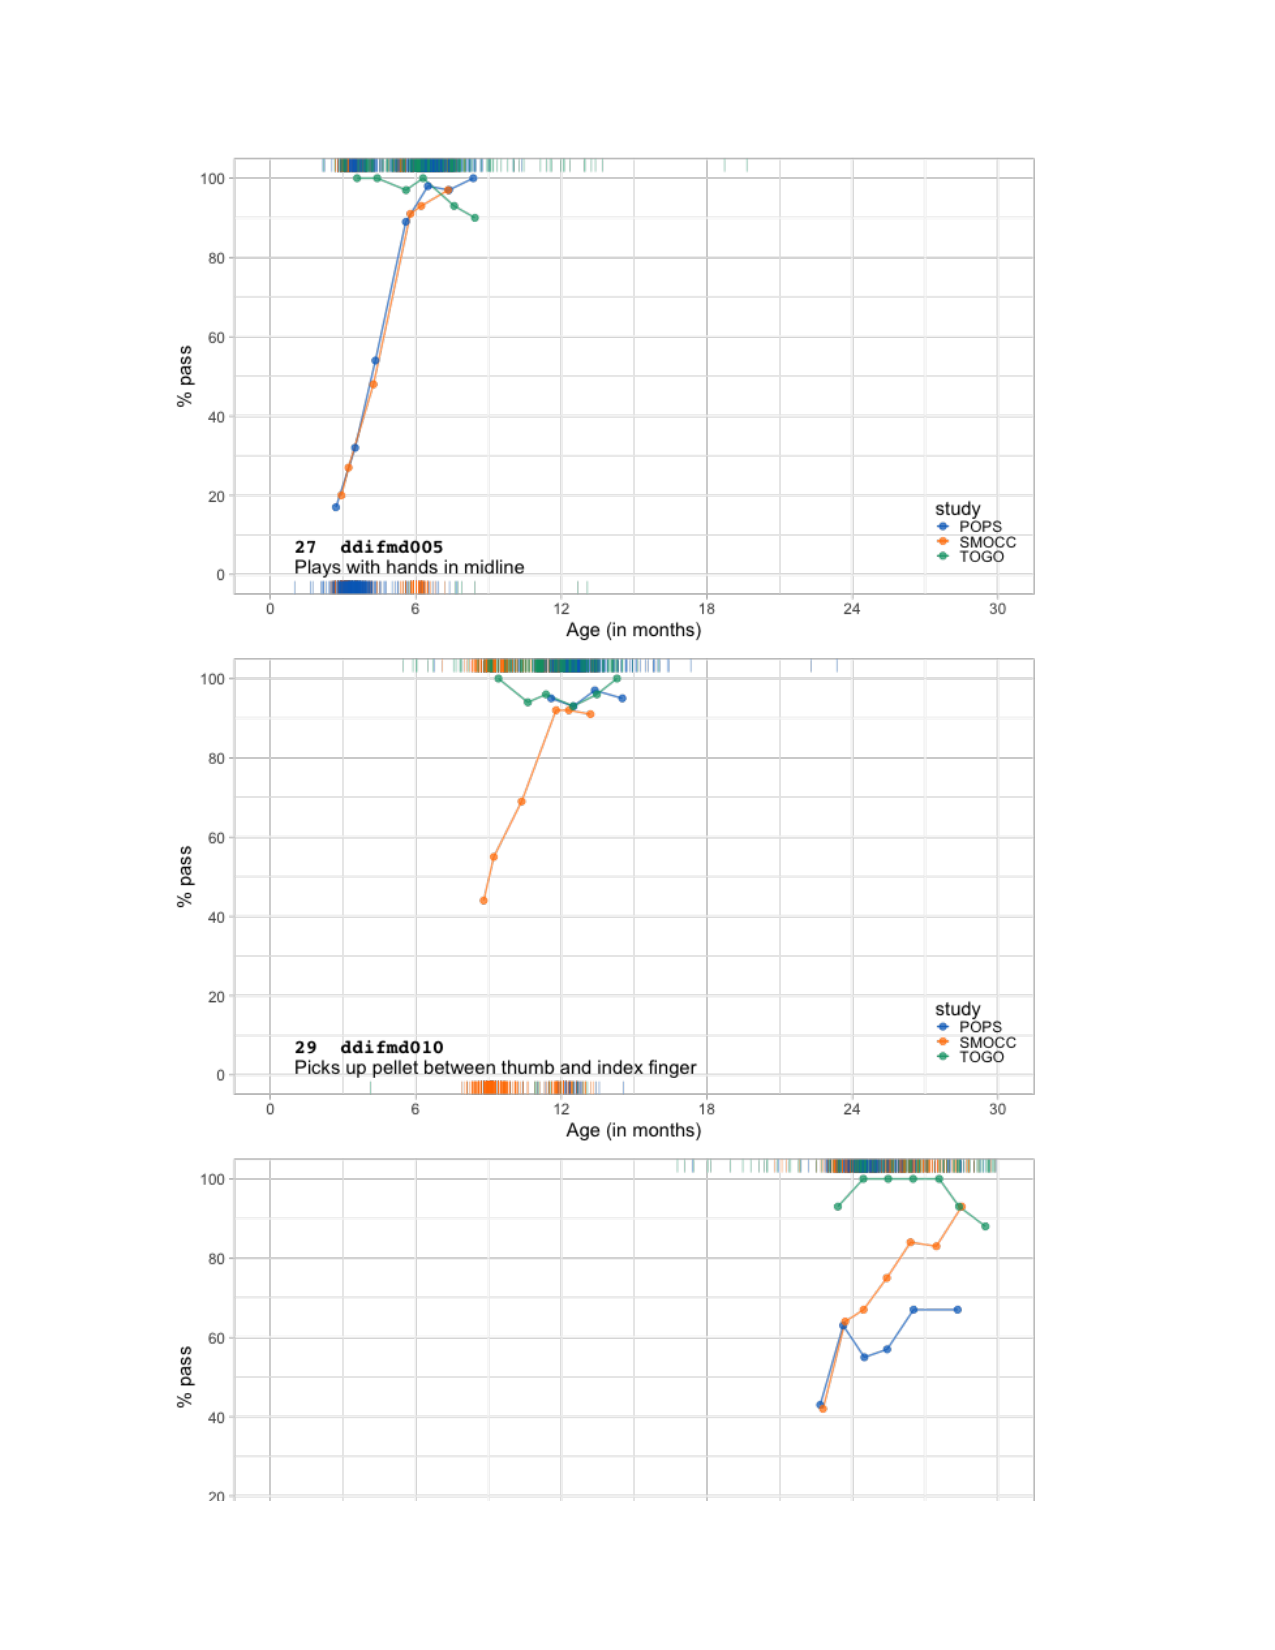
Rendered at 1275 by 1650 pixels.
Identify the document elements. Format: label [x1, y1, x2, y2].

picture [168, 150, 1044, 1501]
